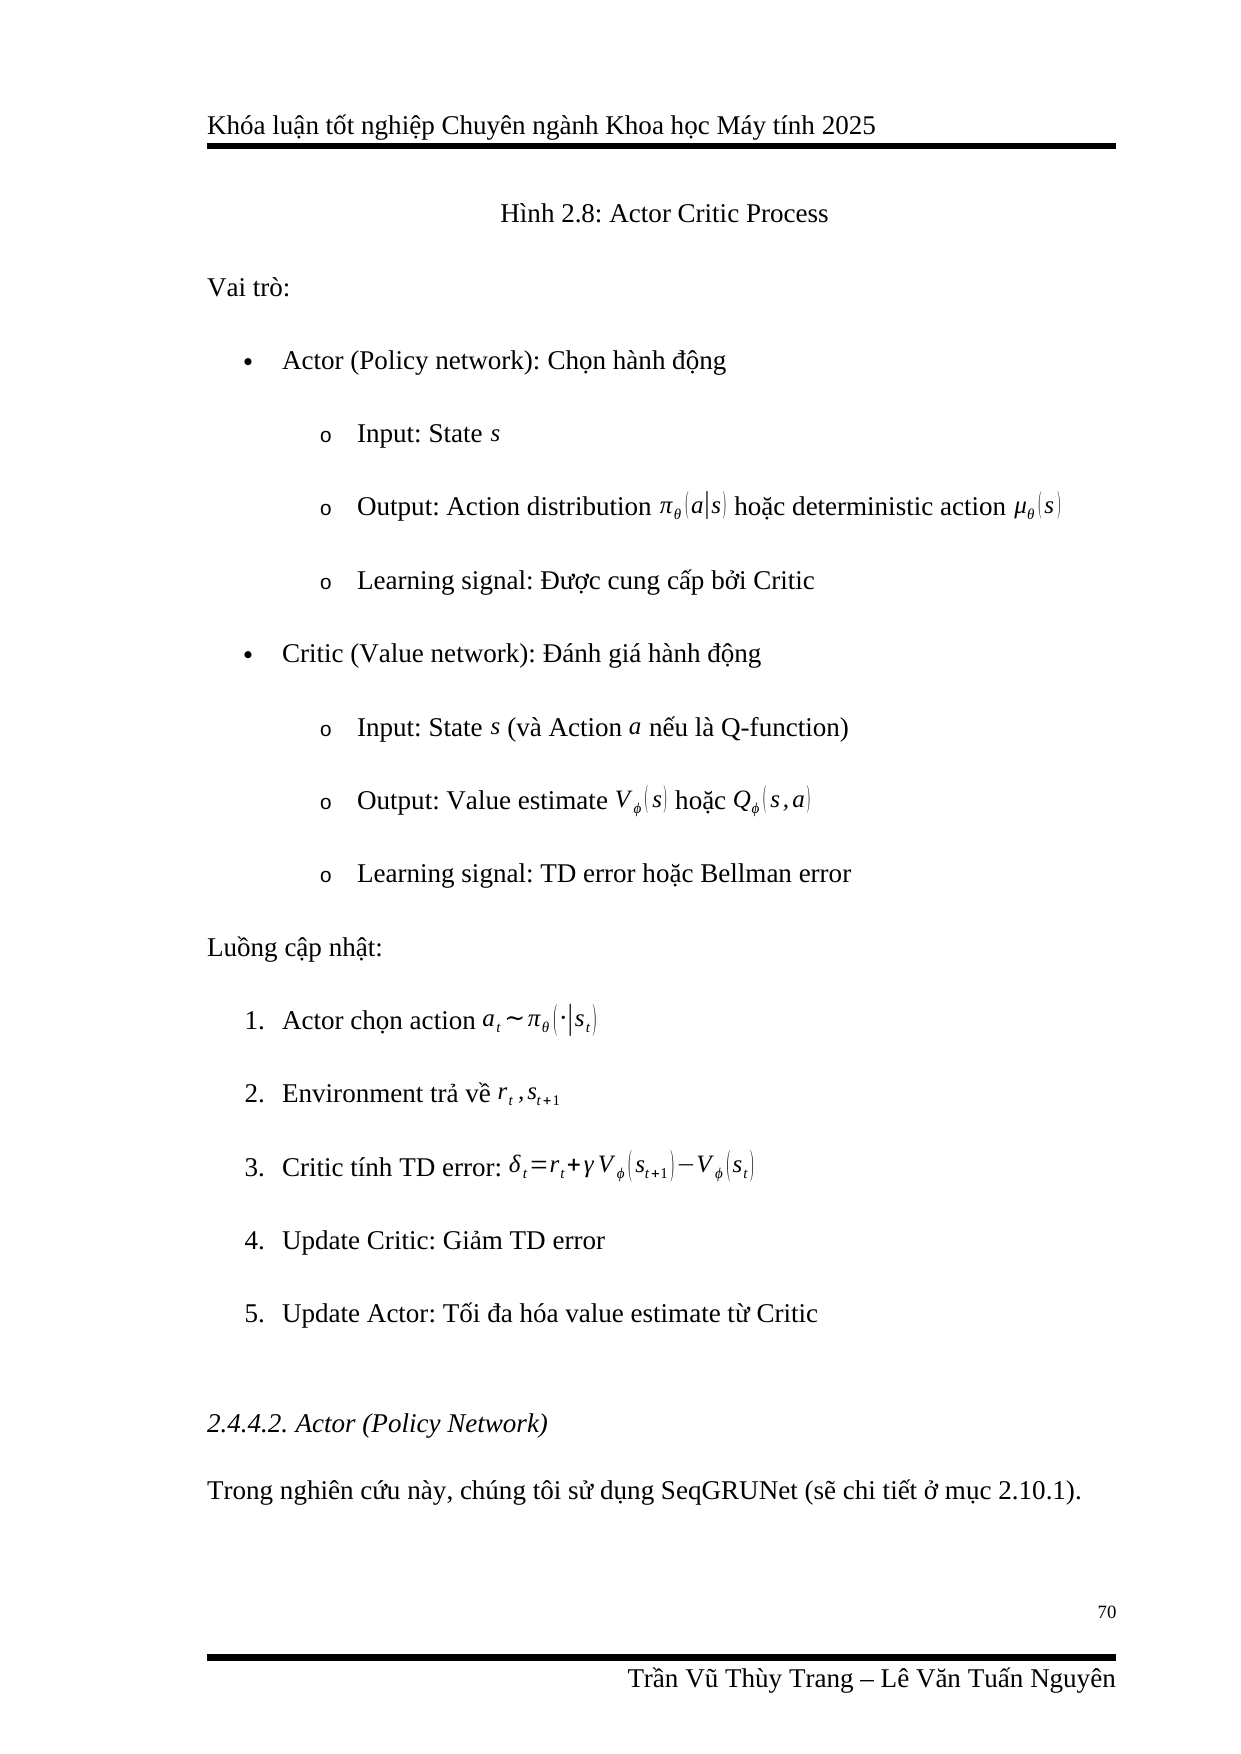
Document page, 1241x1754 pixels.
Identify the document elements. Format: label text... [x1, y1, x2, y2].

list Output: Value estimate hoặc [319, 781, 1122, 818]
text Vai trò: [207, 268, 1122, 305]
subtitle Actor (Policy Network) [207, 1404, 1122, 1441]
list Actor (Policy network): Chọn hành động [244, 341, 1122, 378]
list Output: Action distribution hoặc deterministic action [319, 488, 1122, 525]
list Update Actor: Tối đa hóa value estimate từ Critic [244, 1294, 1122, 1331]
list Critic (Value network): Đánh giá hành động [244, 635, 1122, 672]
list Input: State [319, 414, 1122, 451]
list Actor chọn action [244, 1002, 1122, 1038]
list Critic tính TD error: [244, 1148, 1122, 1185]
list Environment trả về [244, 1075, 1122, 1112]
list Input: State (và Action nếu là Q-function) [319, 708, 1122, 745]
text Trong nghiên cứu này, chúng tôi sử dụng SeqGRUNet (sẽ chi tiết ở mục 2.10.1). [207, 1471, 1122, 1508]
list Learning signal: TD error hoặc Bellman error [319, 855, 1122, 892]
text Luồng cập nhật: [207, 928, 1122, 965]
list Update Critic: Giảm TD error [244, 1221, 1122, 1258]
list Learning signal: Được cung cấp bởi Critic [319, 561, 1122, 598]
text Hình 2.8: Actor Critic Process [207, 195, 1122, 232]
